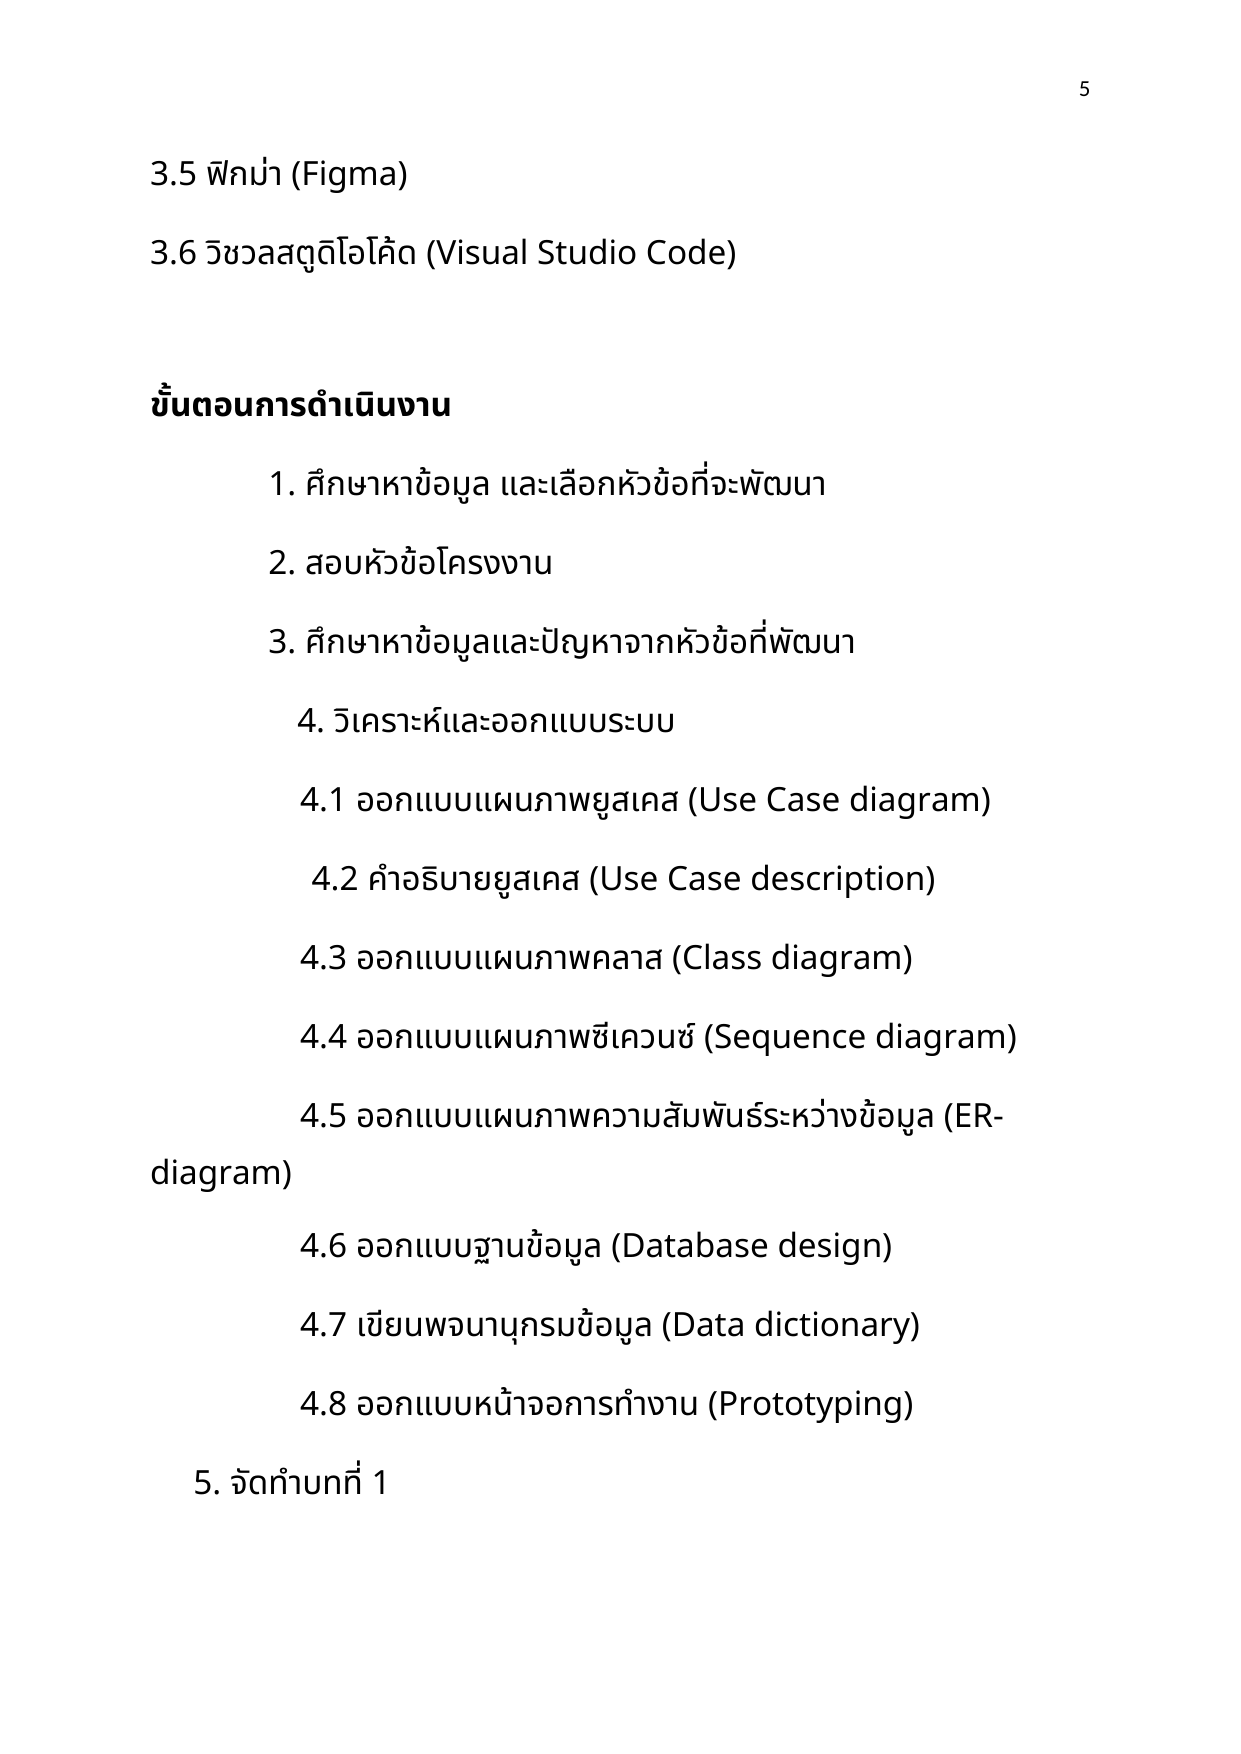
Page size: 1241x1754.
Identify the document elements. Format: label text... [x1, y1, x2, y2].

text 4.8 ออกแบบหน้าจอการทำงาน (Prototyping) [150, 1380, 1090, 1430]
text 3.6 วิชวลสตูดิโอโค้ด (Visual Studio Code) [150, 229, 1090, 279]
text 4.1 ออกแบบแผนภาพยูสเคส (Use Case diagram) [150, 776, 1090, 826]
text 5. จัดทำบทที่ 1 [150, 1459, 1090, 1509]
text 4.2 คำอธิบายยูสเคส (Use Case description) [150, 854, 1090, 905]
text 4.3 ออกแบบแผนภาพคลาส (Class diagram) [150, 933, 1090, 984]
text 3.5 ฟิกม่า (Figma) [150, 150, 1090, 201]
text 4.7 เขียนพจนานุกรมข้อมูล (Data dictionary) [150, 1301, 1090, 1351]
text 4. วิเคราะห์และออกแบบระบบ [150, 697, 1090, 747]
text 4.6 ออกแบบฐานข้อมูล (Database design) [150, 1222, 1090, 1272]
text 3. ศึกษาหาข้อมูลและปัญหาจากหัวข้อที่พัฒนา [150, 618, 1090, 668]
text ขั้นตอนการดำเนินงาน [150, 381, 1090, 431]
text 1. ศึกษาหาข้อมูล และเลือกหัวข้อที่จะพัฒนา [150, 460, 1090, 510]
text 4.5 ออกแบบแผนภาพความสัมพันธ์ระหว่างข้อมูล (ER-diagram) [150, 1091, 1090, 1194]
text 4.4 ออกแบบแผนภาพซีเควนซ์ (Sequence diagram) [150, 1012, 1090, 1063]
text 2. สอบหัวข้อโครงงาน [150, 539, 1090, 589]
